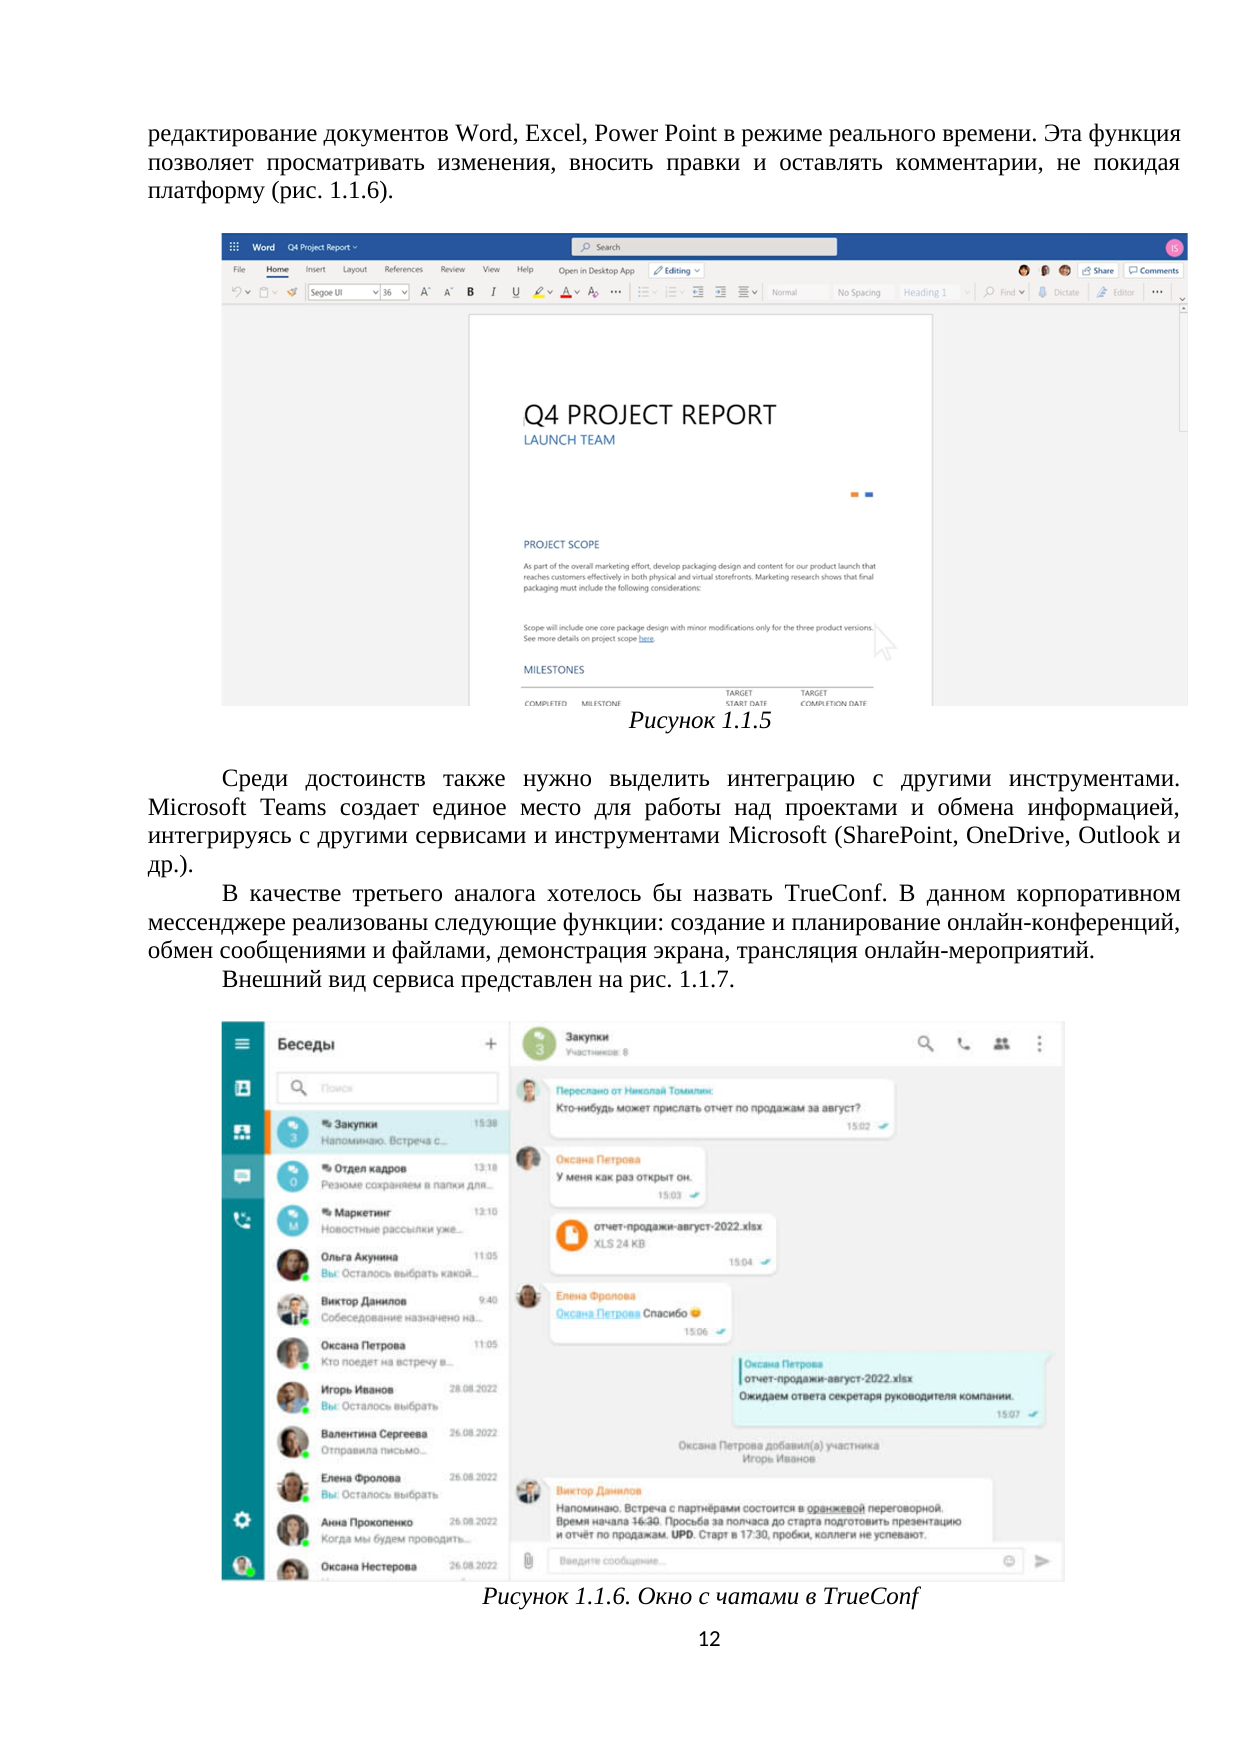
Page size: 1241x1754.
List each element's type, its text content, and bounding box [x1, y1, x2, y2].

text Внешний вид сервиса представлен на рис. 1.1.7. [148, 964, 1181, 993]
text В качестве третьего аналога хотелось бы назвать TrueConf. В данном корпоративном мессенджере реализованы следующие функции: создание и планирование онлайн-конференций, обмен сообщениями и файлами, демонстрация экрана, трансляция онлайн-мероприятий. [148, 878, 1181, 964]
picture [221, 233, 1188, 706]
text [148, 118, 1181, 204]
picture [221, 1021, 1065, 1582]
text Среди достоинств также нужно выделить интеграцию с другими инструментами. Microsoft Teams создает единое место для работы над проектами и обмена информацией, интегрируясь с другими сервисами и инструментами Microsoft (SharePoint, OneDrive, Outlook и др.). [148, 763, 1181, 878]
